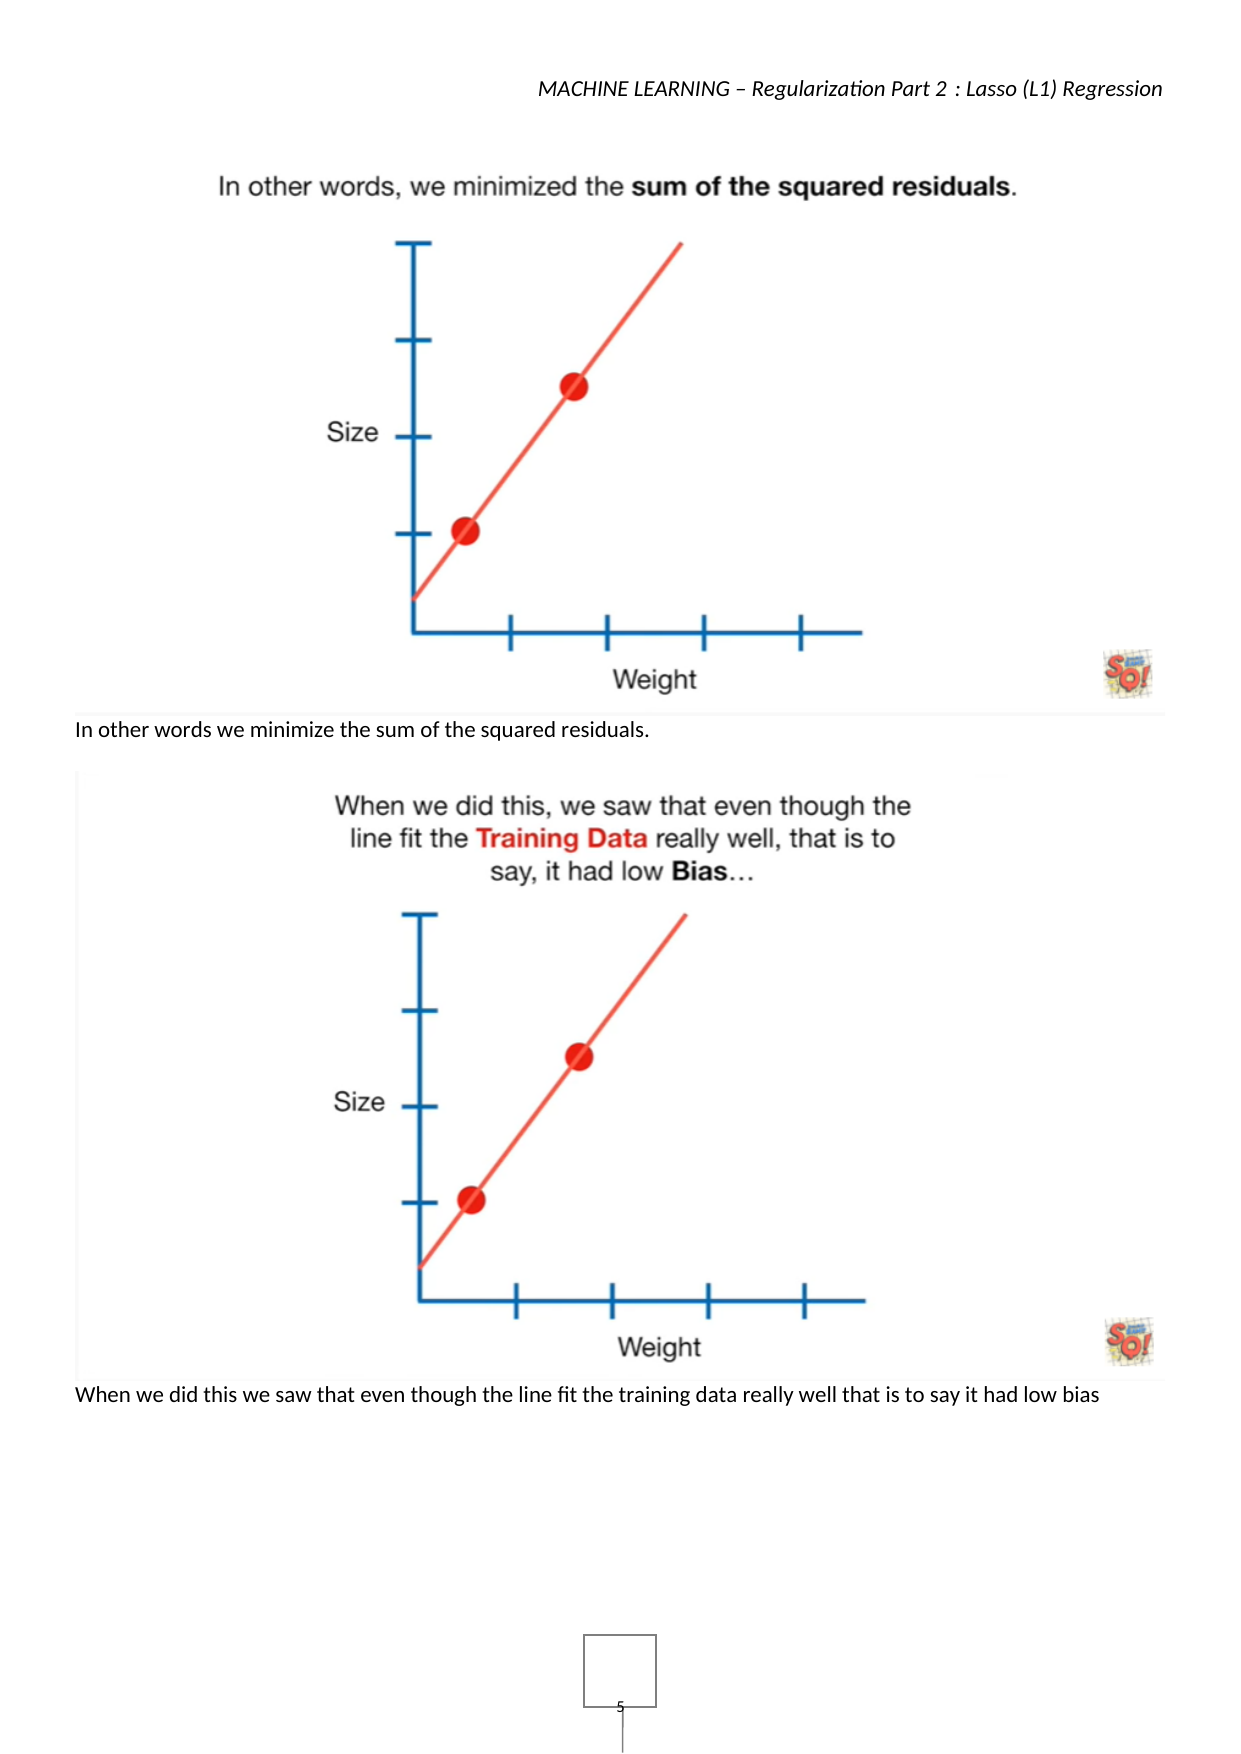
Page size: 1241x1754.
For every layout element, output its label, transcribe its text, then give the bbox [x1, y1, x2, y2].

picture [75, 101, 1166, 716]
picture [75, 771, 1166, 1381]
text In other words we minimize the sum of the squared residuals. [75, 716, 1165, 743]
text When we did this we saw that even though the line fit the training data really well that is to say it had low bias [75, 1381, 1165, 1408]
